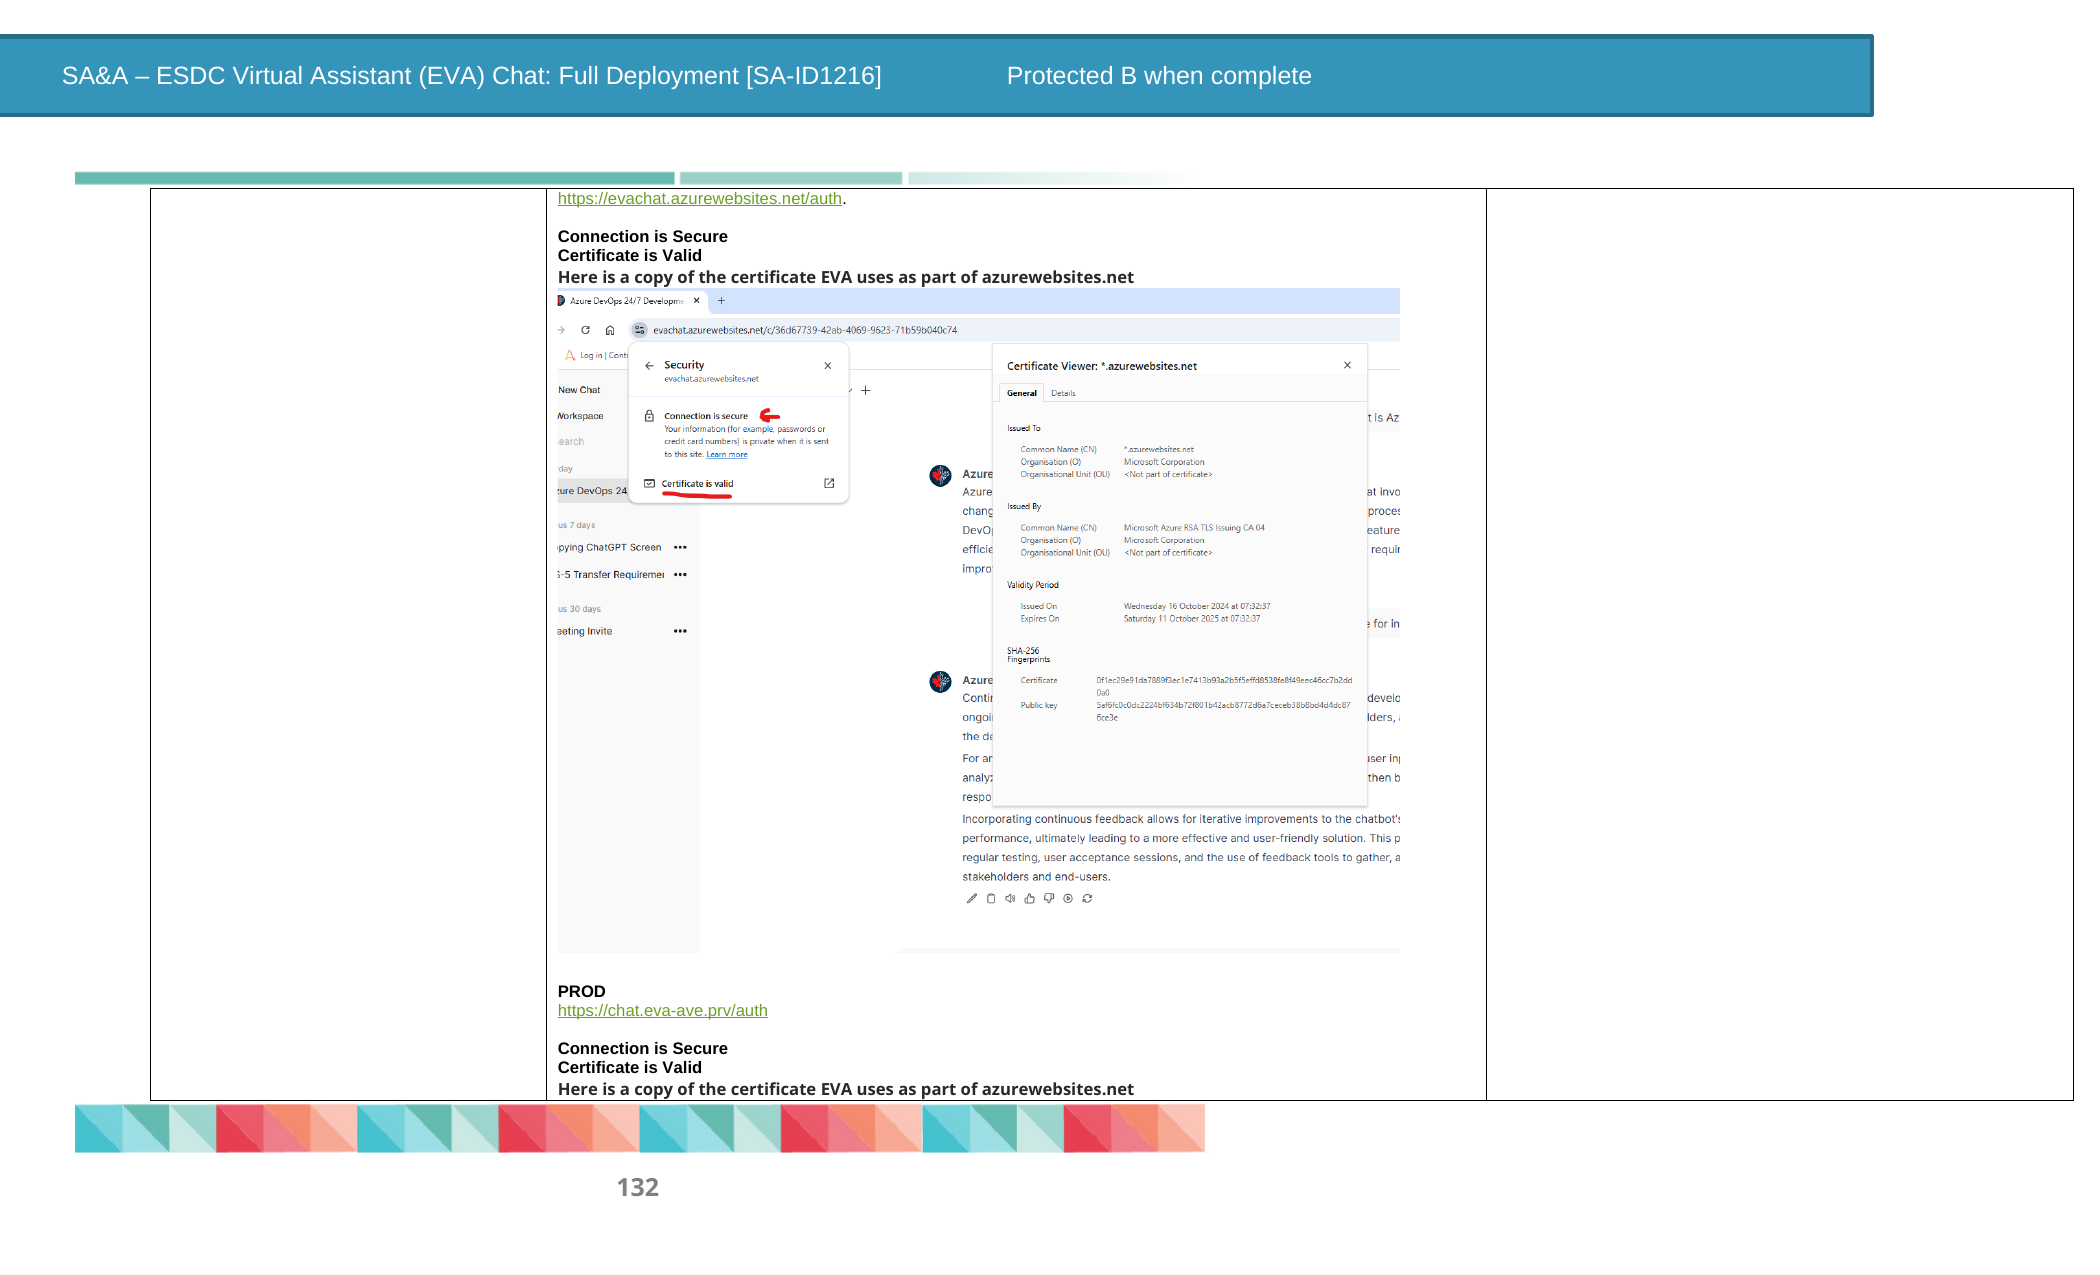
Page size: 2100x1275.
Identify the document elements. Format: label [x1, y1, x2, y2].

picture [557, 288, 1400, 953]
picture [0, 1049, 1275, 1228]
table_cell [151, 189, 546, 1100]
picture [0, 162, 1275, 196]
table_cell [547, 189, 1486, 1100]
table_cell [1487, 189, 2073, 1100]
